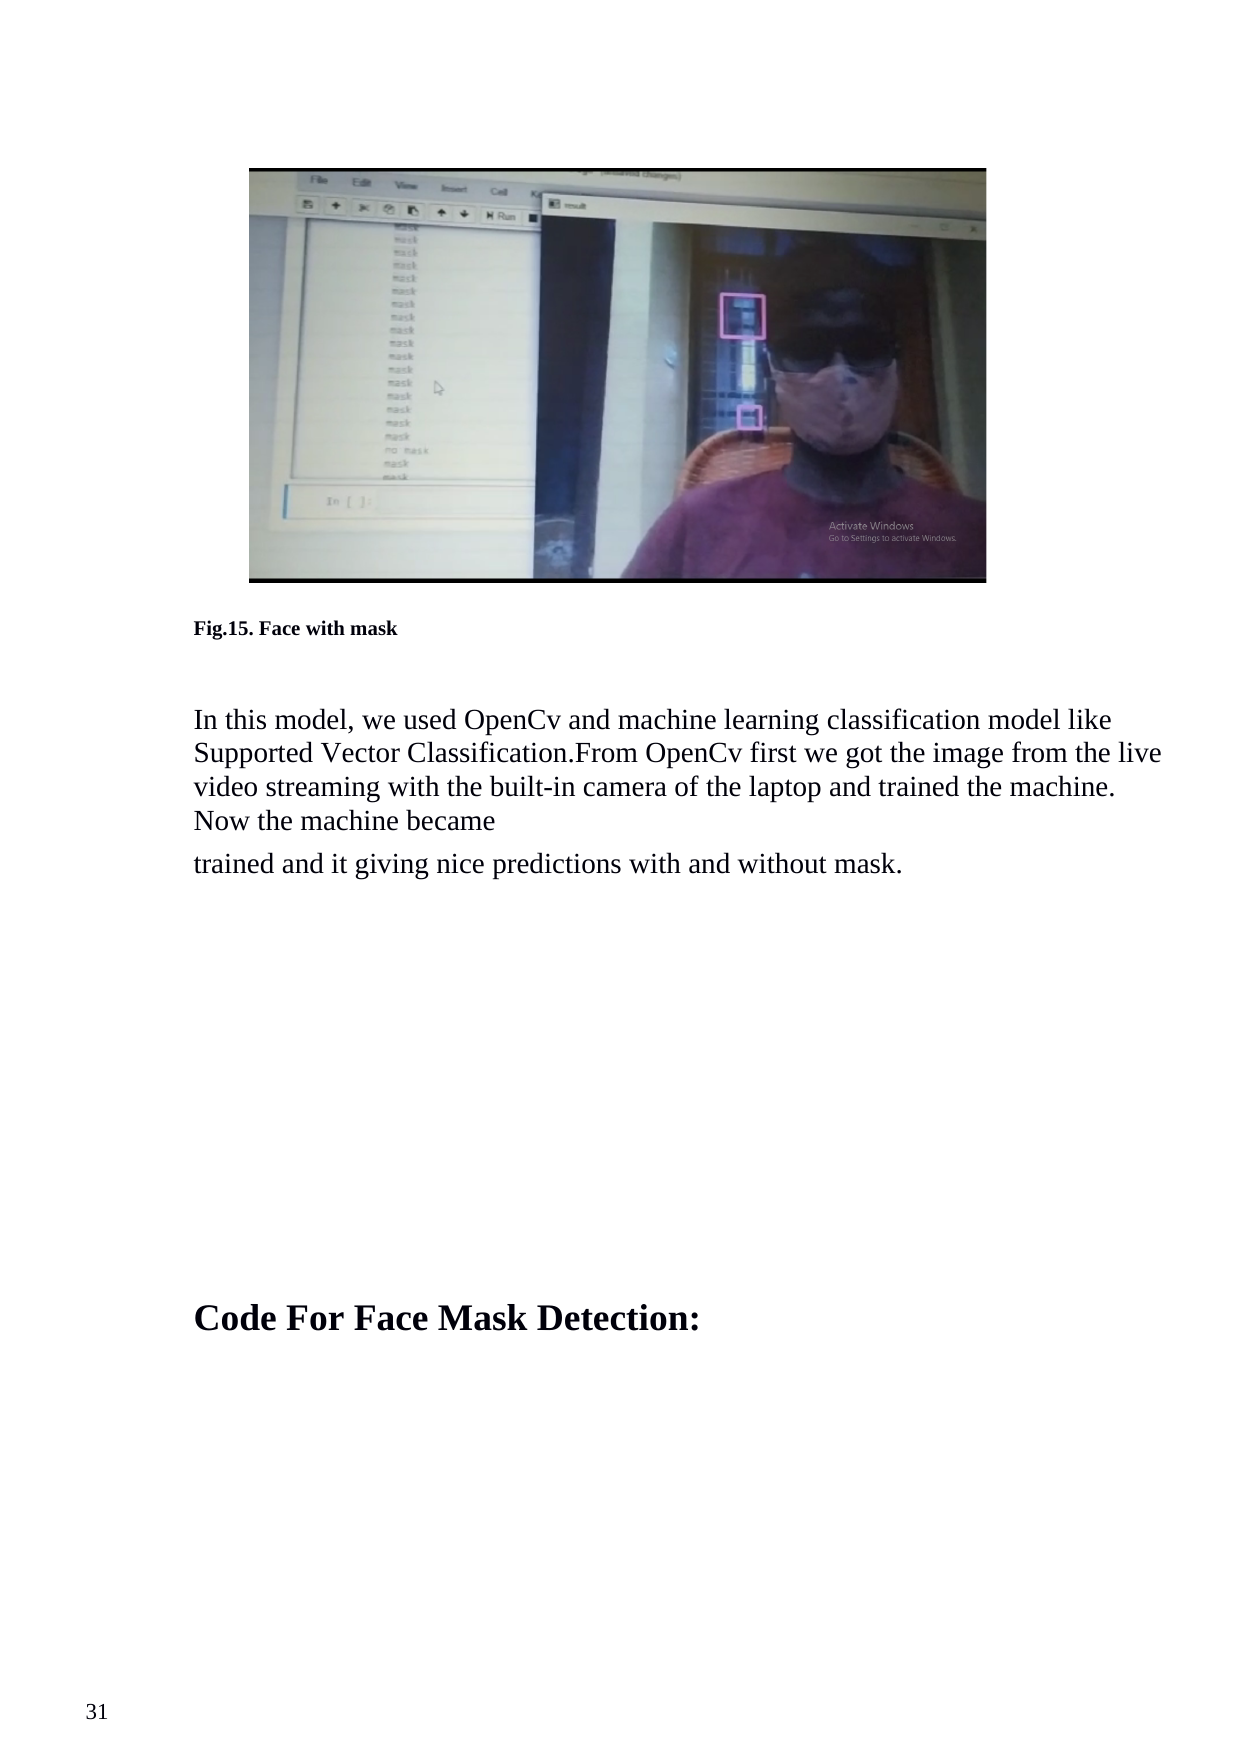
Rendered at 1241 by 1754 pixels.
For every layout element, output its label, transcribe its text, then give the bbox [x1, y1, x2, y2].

list trained and it giving nice predictions with and without mask. [193, 846, 1163, 879]
list In this model, we used OpenCv and machine learning classification model like Supported Vector Classification.From OpenCv first we got the image from the live video streaming with the built-in camera of the laptop and trained the machine. Now the machine became [193, 702, 1163, 836]
picture [249, 168, 987, 583]
list Code For Face Mask Detection: [193, 1295, 1163, 1338]
list Fig.15. Face with mask [193, 589, 1163, 639]
